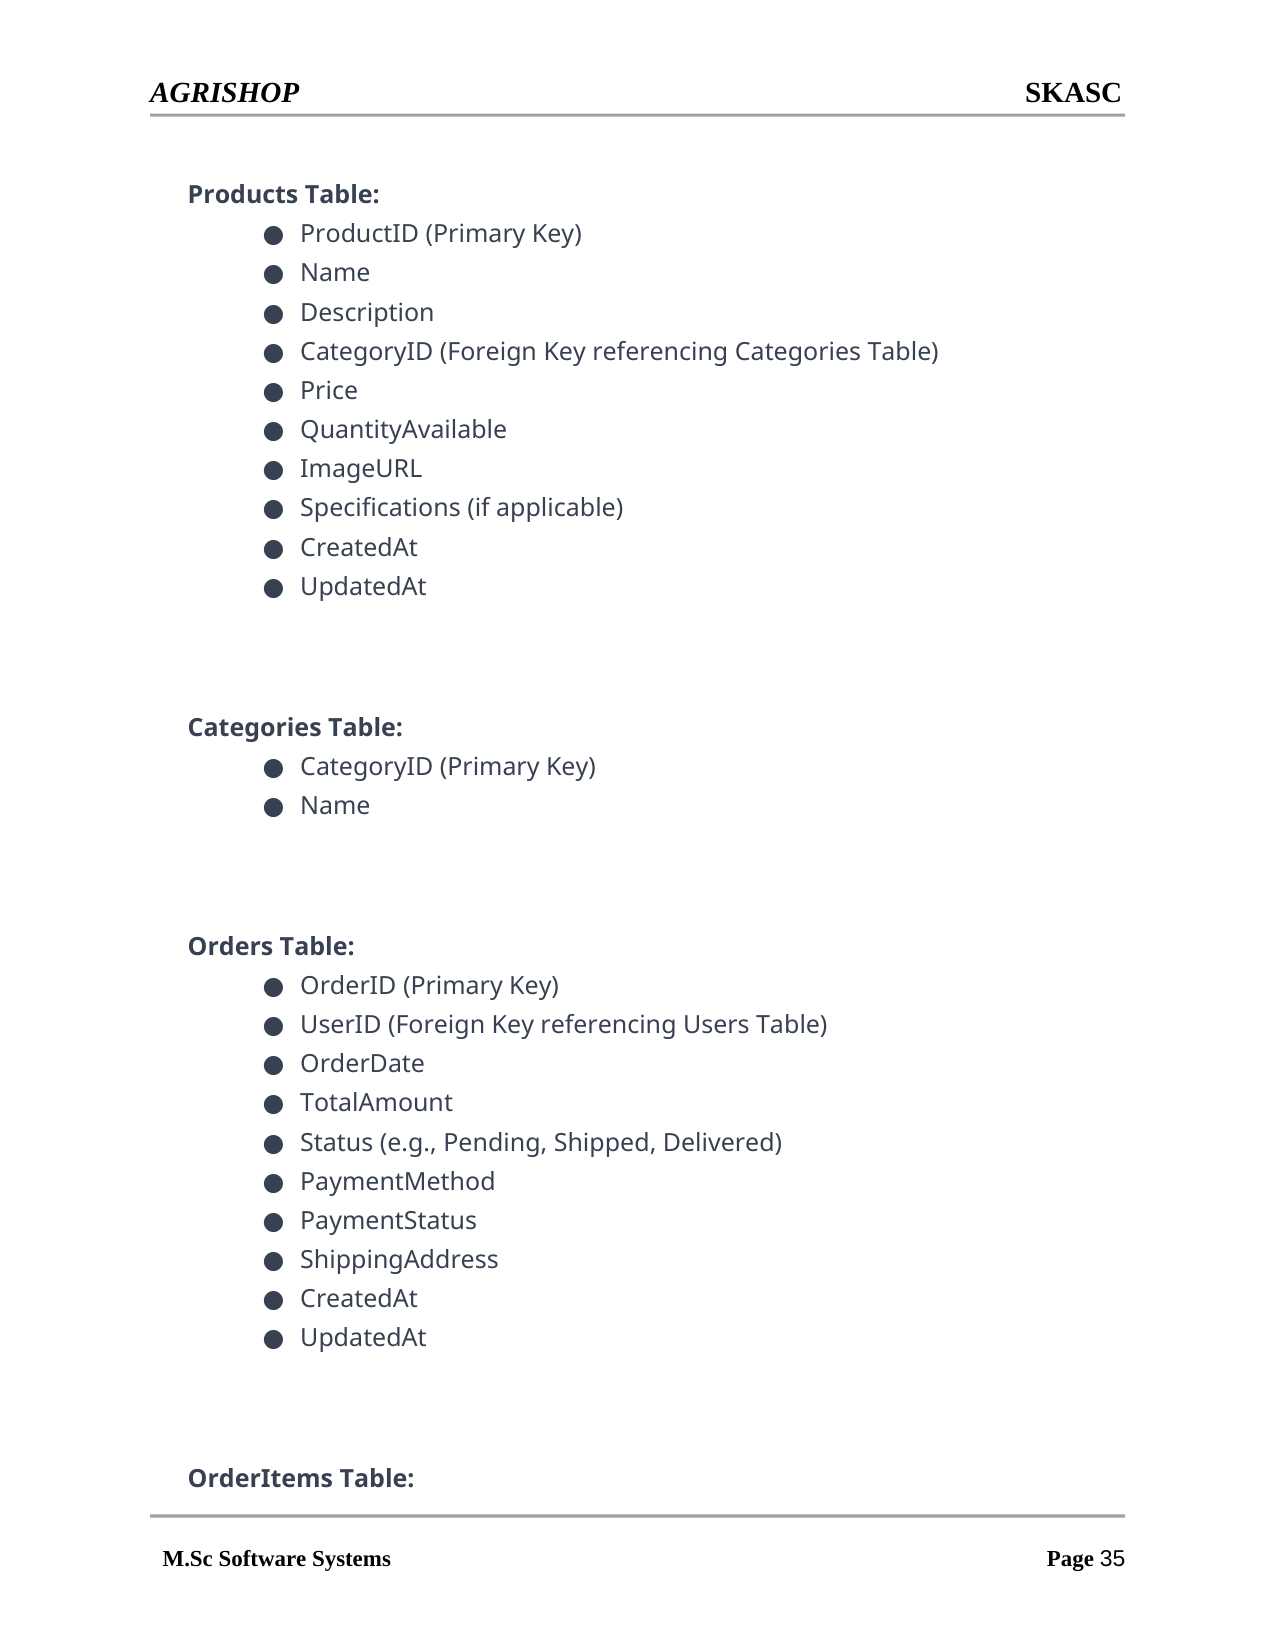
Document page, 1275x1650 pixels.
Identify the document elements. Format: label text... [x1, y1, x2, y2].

list PaymentStatus [262, 1203, 1125, 1237]
list CategoryID (Primary Key) [262, 748, 1125, 782]
list TotalAmount [262, 1085, 1125, 1119]
list Name [262, 788, 1125, 822]
list Status (e.g., Pending, Shipped, Delivered) [262, 1124, 1125, 1158]
list PaymentMethod [262, 1163, 1125, 1197]
list CreatedAt [262, 1281, 1125, 1315]
list OrderDate [262, 1046, 1125, 1080]
list ShippingAddress [262, 1242, 1125, 1276]
list Name [262, 255, 1125, 289]
list CreatedAt [262, 529, 1125, 563]
list CategoryID (Foreign Key referencing Categories Table) [262, 333, 1125, 367]
list Price [262, 373, 1125, 407]
list ImageURL [262, 451, 1125, 485]
list UpdatedAt [262, 568, 1125, 602]
list Categories Table: [187, 709, 1125, 743]
list ProductID (Primary Key) [262, 216, 1125, 250]
list Products Table: [187, 177, 1125, 211]
list Orders Table: [187, 928, 1125, 962]
list OrderItems Table: [187, 1461, 1125, 1495]
list OrderID (Primary Key) [262, 968, 1125, 1002]
list Specifications (if applicable) [262, 490, 1125, 524]
list QuantityAvailable [262, 412, 1125, 446]
list Description [262, 294, 1125, 328]
list UpdatedAt [262, 1320, 1125, 1354]
list UserID (Foreign Key referencing Users Table) [262, 1007, 1125, 1041]
